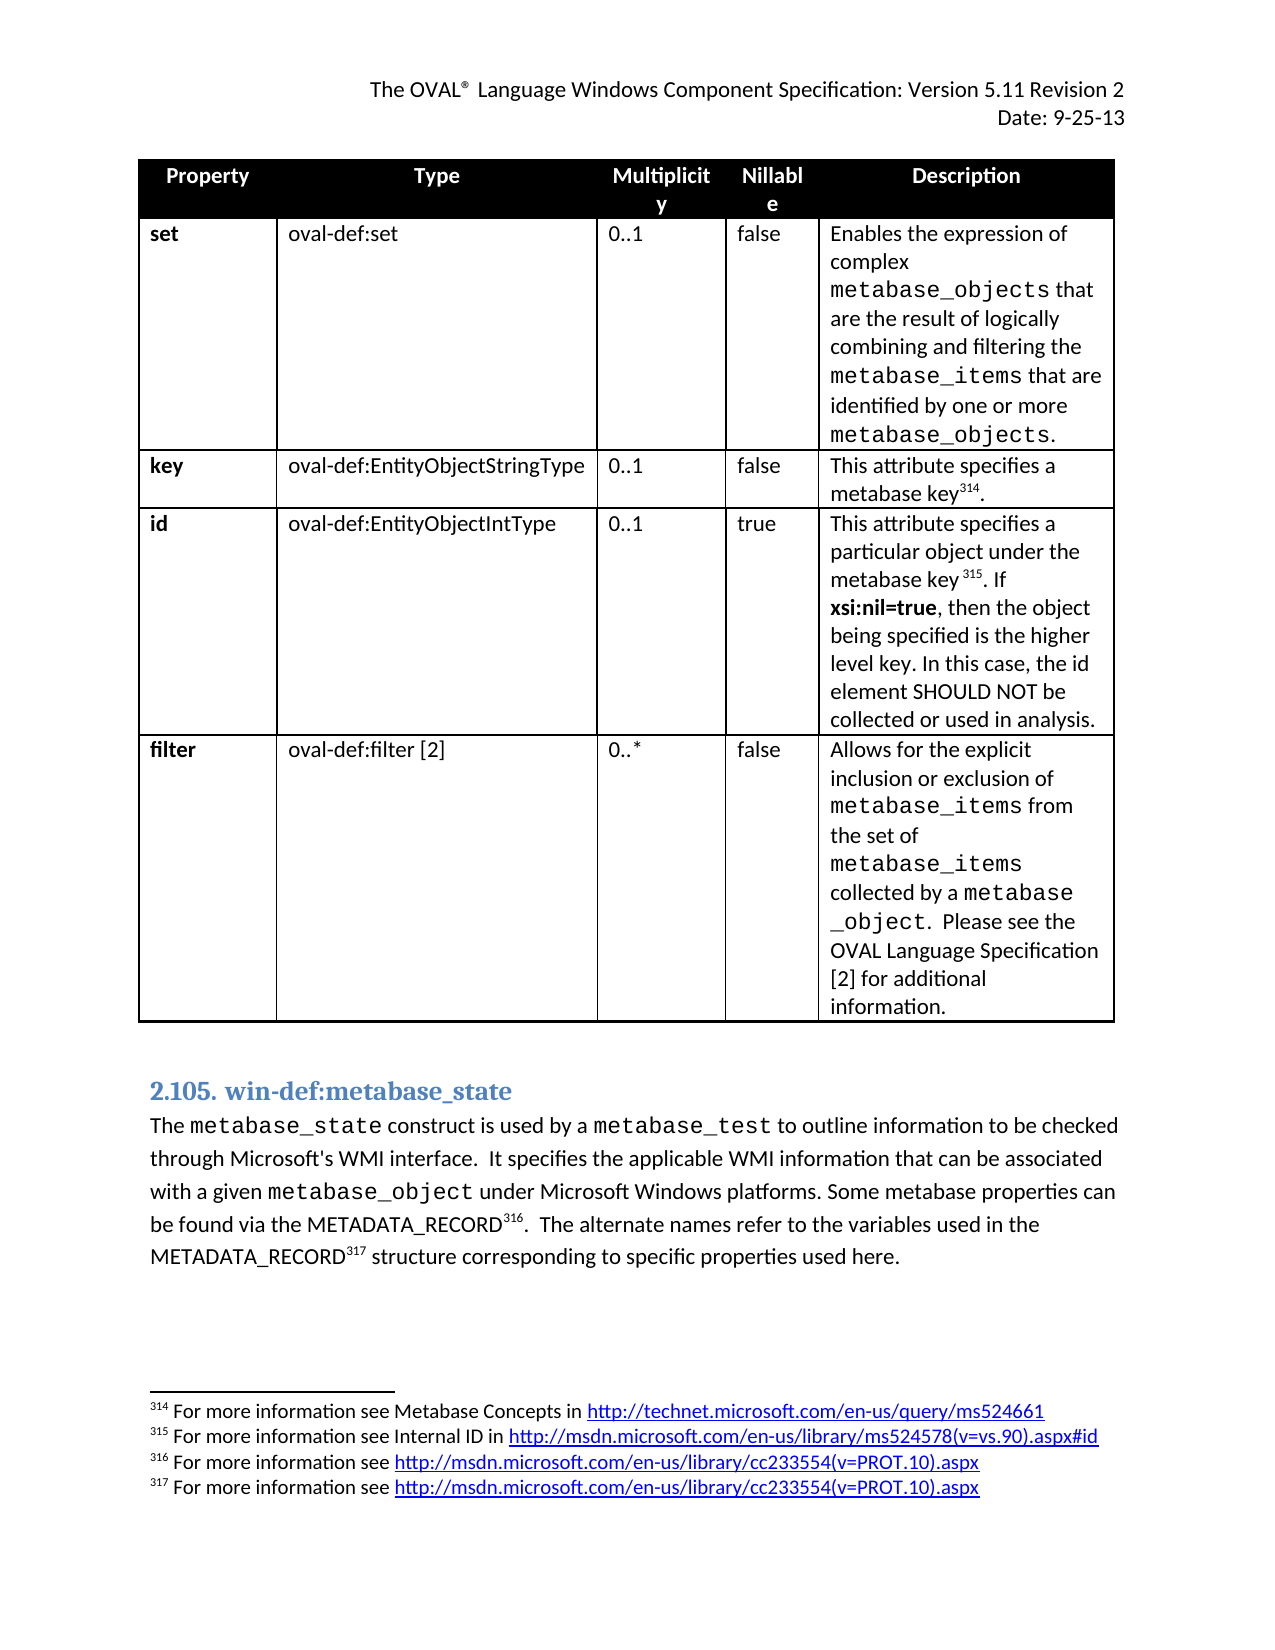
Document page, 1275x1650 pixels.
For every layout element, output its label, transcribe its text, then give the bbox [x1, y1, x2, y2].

subtitle win-def:metabase_state [150, 1076, 1125, 1107]
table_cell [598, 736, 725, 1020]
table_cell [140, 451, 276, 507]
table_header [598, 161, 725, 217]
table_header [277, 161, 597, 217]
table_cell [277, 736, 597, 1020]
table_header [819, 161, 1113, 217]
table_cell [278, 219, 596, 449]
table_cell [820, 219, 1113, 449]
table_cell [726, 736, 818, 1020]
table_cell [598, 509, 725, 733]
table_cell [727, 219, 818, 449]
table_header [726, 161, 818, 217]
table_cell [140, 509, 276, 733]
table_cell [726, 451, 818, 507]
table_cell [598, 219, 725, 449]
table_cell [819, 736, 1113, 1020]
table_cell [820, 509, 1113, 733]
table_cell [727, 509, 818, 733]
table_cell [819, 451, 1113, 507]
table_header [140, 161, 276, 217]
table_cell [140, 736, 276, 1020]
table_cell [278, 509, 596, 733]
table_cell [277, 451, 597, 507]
text The metabase_state construct is used by a metabase_test to outline information to be checked through Microsoft's WMI interface. It specifies the applicable WMI information that can be associated with a given metabase_object under Microsoft Windows platforms. Some metabase properties can be found via the METADATA_RECORD. The alternate names refer to the variables used in the METADATA_RECORD structure corresponding to specific properties used here. [150, 1111, 1125, 1270]
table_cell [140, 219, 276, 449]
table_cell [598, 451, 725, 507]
